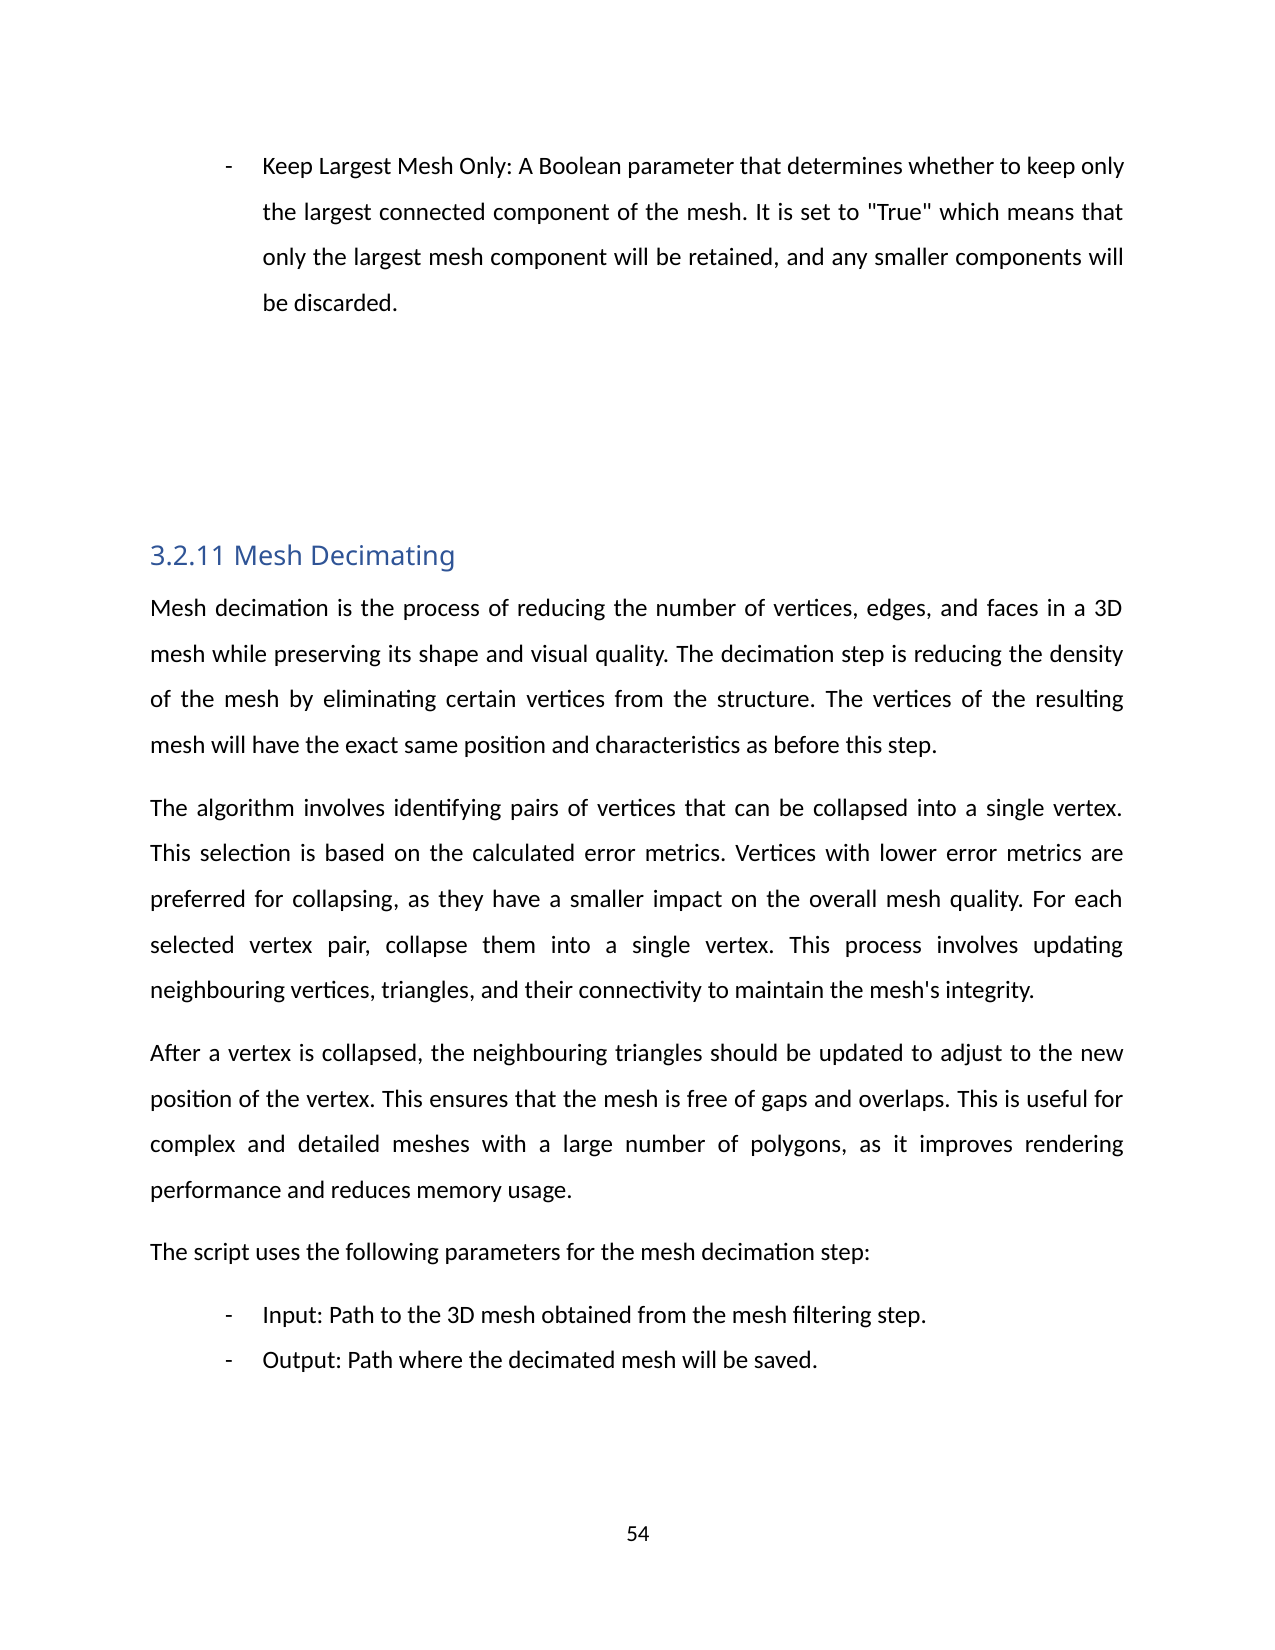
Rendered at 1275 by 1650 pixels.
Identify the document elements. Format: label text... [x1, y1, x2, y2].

subtitle 3.2.11 Mesh Decimating [150, 537, 1125, 574]
list Keep Largest Mesh Only: A Boolean parameter that determines whether to keep only the largest connected component of the mesh. It is set to "True" which means that only the largest mesh component will be retained, and any smaller components will be discarded. [225, 150, 1125, 318]
text After a vertex is collapsed, the neighbouring triangles should be updated to adjust to the new position of the vertex. This ensures that the mesh is free of gaps and overlaps. This is useful for complex and detailed meshes with a large number of polygons, as it improves rendering performance and reduces memory usage. [150, 1037, 1125, 1205]
text Mesh decimation is the process of reducing the number of vertices, edges, and faces in a 3D mesh while preserving its shape and visual quality. The decimation step is reducing the density of the mesh by eliminating certain vertices from the structure. The vertices of the resulting mesh will have the exact same position and characteristics as before this step. [150, 592, 1125, 760]
text The script uses the following parameters for the mesh decimation step: [150, 1237, 1125, 1267]
list Output: Path where the decimated mesh will be saved. [225, 1345, 1125, 1375]
text The algorithm involves identifying pairs of vertices that can be collapsed into a single vertex. This selection is based on the calculated error metrics. Vertices with lower error metrics are preferred for collapsing, as they have a smaller impact on the overall mesh quality. For each selected vertex pair, collapse them into a single vertex. This process involves updating neighbouring vertices, triangles, and their connectivity to maintain the mesh's integrity. [150, 792, 1125, 1005]
list Input: Path to the 3D mesh obtained from the mesh filtering step. [225, 1299, 1125, 1329]
